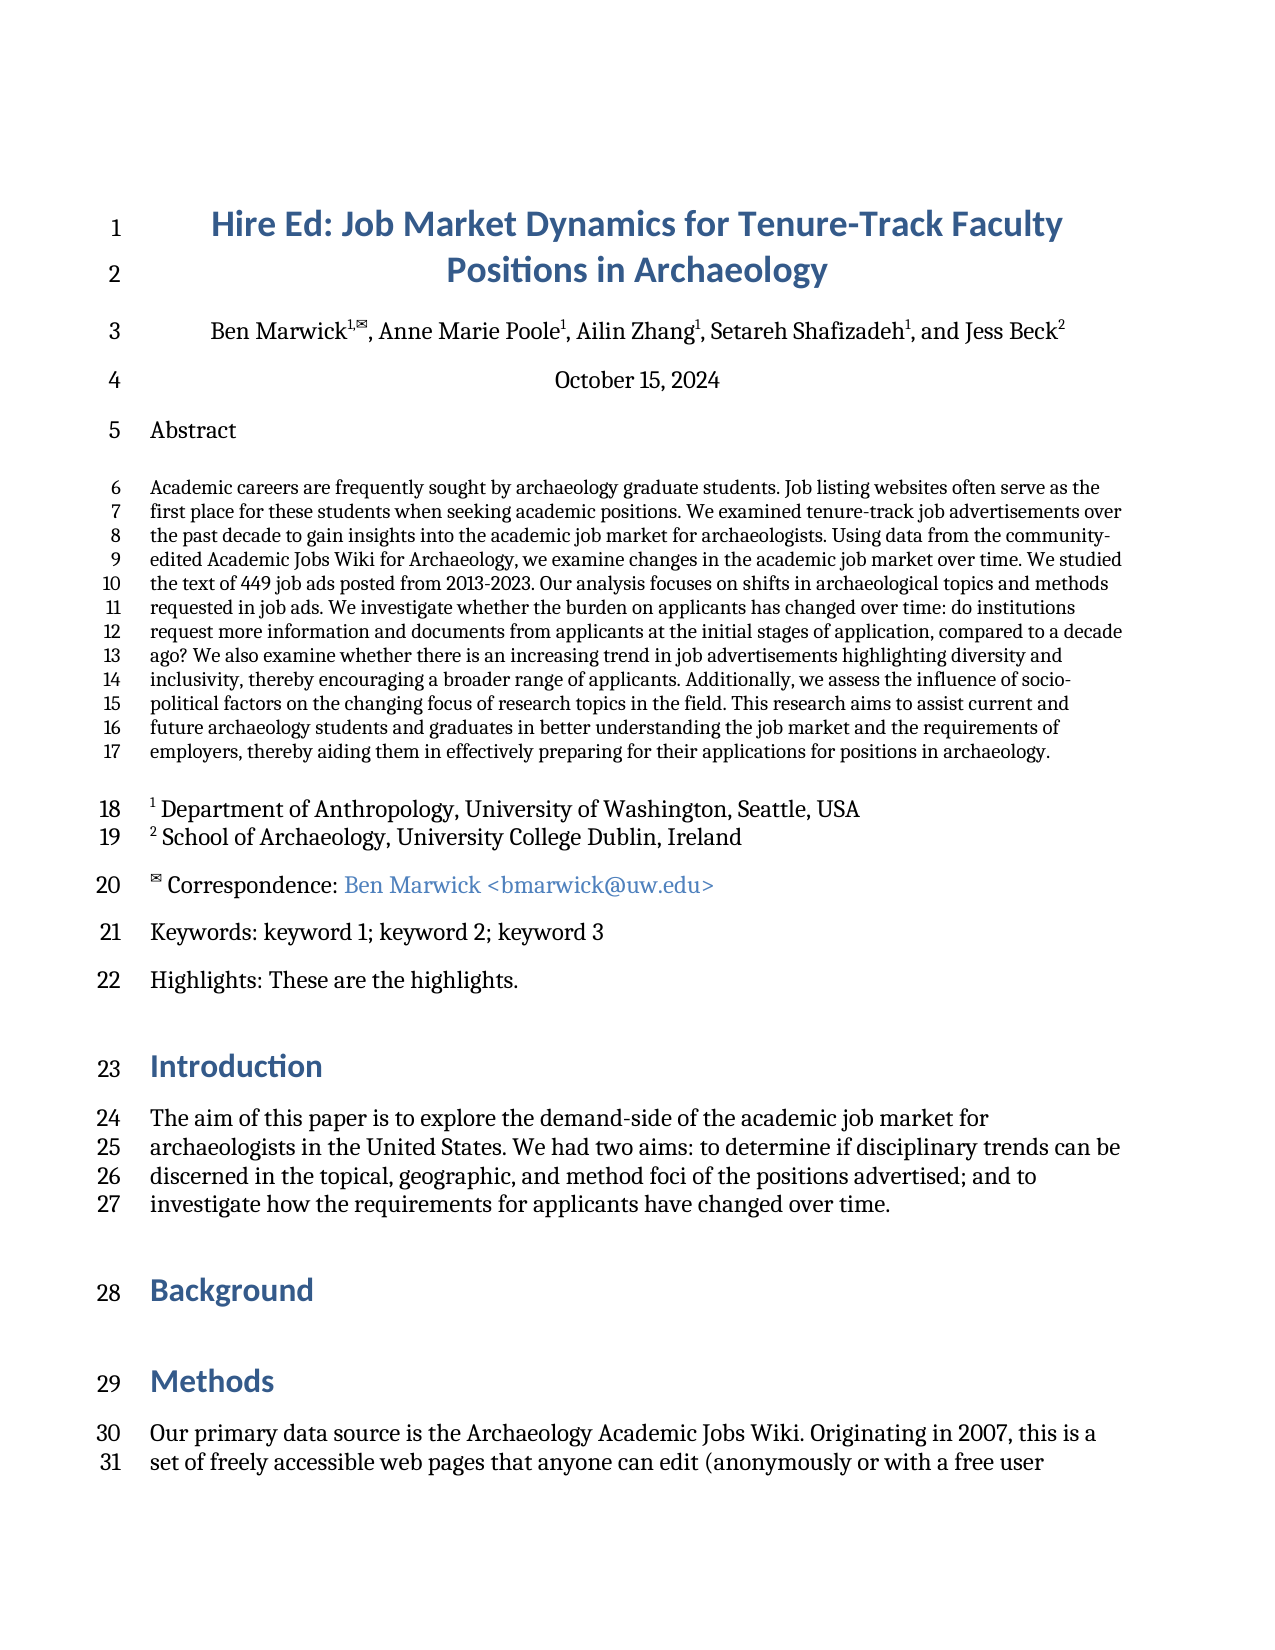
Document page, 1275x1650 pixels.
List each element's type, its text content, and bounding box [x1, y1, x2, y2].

subtitle Background [150, 1269, 1125, 1310]
text October 15, 2024 [150, 366, 1125, 395]
text Highlights: These are the highlights. [150, 966, 1125, 994]
text The aim of this paper is to explore the demand-side of the academic job market for archaeologists in the United States. We had two aims: to determine if disciplinary trends can be discerned in the topical, geographic, and method foci of the positions advertised; and to investigate how the requirements for applicants have changed over time. [150, 1104, 1125, 1219]
text ✉ Correspondence: Ben Marwick <bmarwick@uw.edu> [150, 871, 1125, 899]
text 1 Department of Anthropology, University of Washington, Seattle, USA 2 School of Archaeology, University College Dublin, Ireland [150, 794, 1125, 852]
text Ben Marwick1,✉, Anne Marie Poole1, Ailin Zhang1, Setareh Shafizadeh1, and Jess Beck2 [150, 317, 1125, 345]
subtitle Methods [150, 1360, 1125, 1401]
text Academic careers are frequently sought by archaeology graduate students. Job listing websites often serve as the first place for these students when seeking academic positions. We examined tenure-track job advertisements over the past decade to gain insights into the academic job market for archaeologists. Using data from the community-edited Academic Jobs Wiki for Archaeology, we examine changes in the academic job market over time. We studied the text of 449 job ads posted from 2013-2023. Our analysis focuses on shifts in archaeological topics and methods requested in job ads. We investigate whether the burden on applicants has changed over time: do institutions request more information and documents from applicants at the initial stages of application, compared to a decade ago? We also examine whether there is an increasing trend in job advertisements highlighting diversity and inclusivity, thereby encouraging a broader range of applicants. Additionally, we assess the influence of socio-political factors on the changing focus of research topics in the field. This research aims to assist current and future archaeology students and graduates in better understanding the job market and the requirements of employers, thereby aiding them in effectively preparing for their applications for positions in archaeology. [150, 476, 1125, 763]
title Hire Ed: Job Market Dynamics for Tenure-Track Faculty Positions in Archaeology [150, 200, 1125, 292]
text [150, 1419, 1125, 1477]
subtitle Introduction [150, 1044, 1125, 1085]
text Keywords: keyword 1; keyword 2; keyword 3 [150, 918, 1125, 947]
